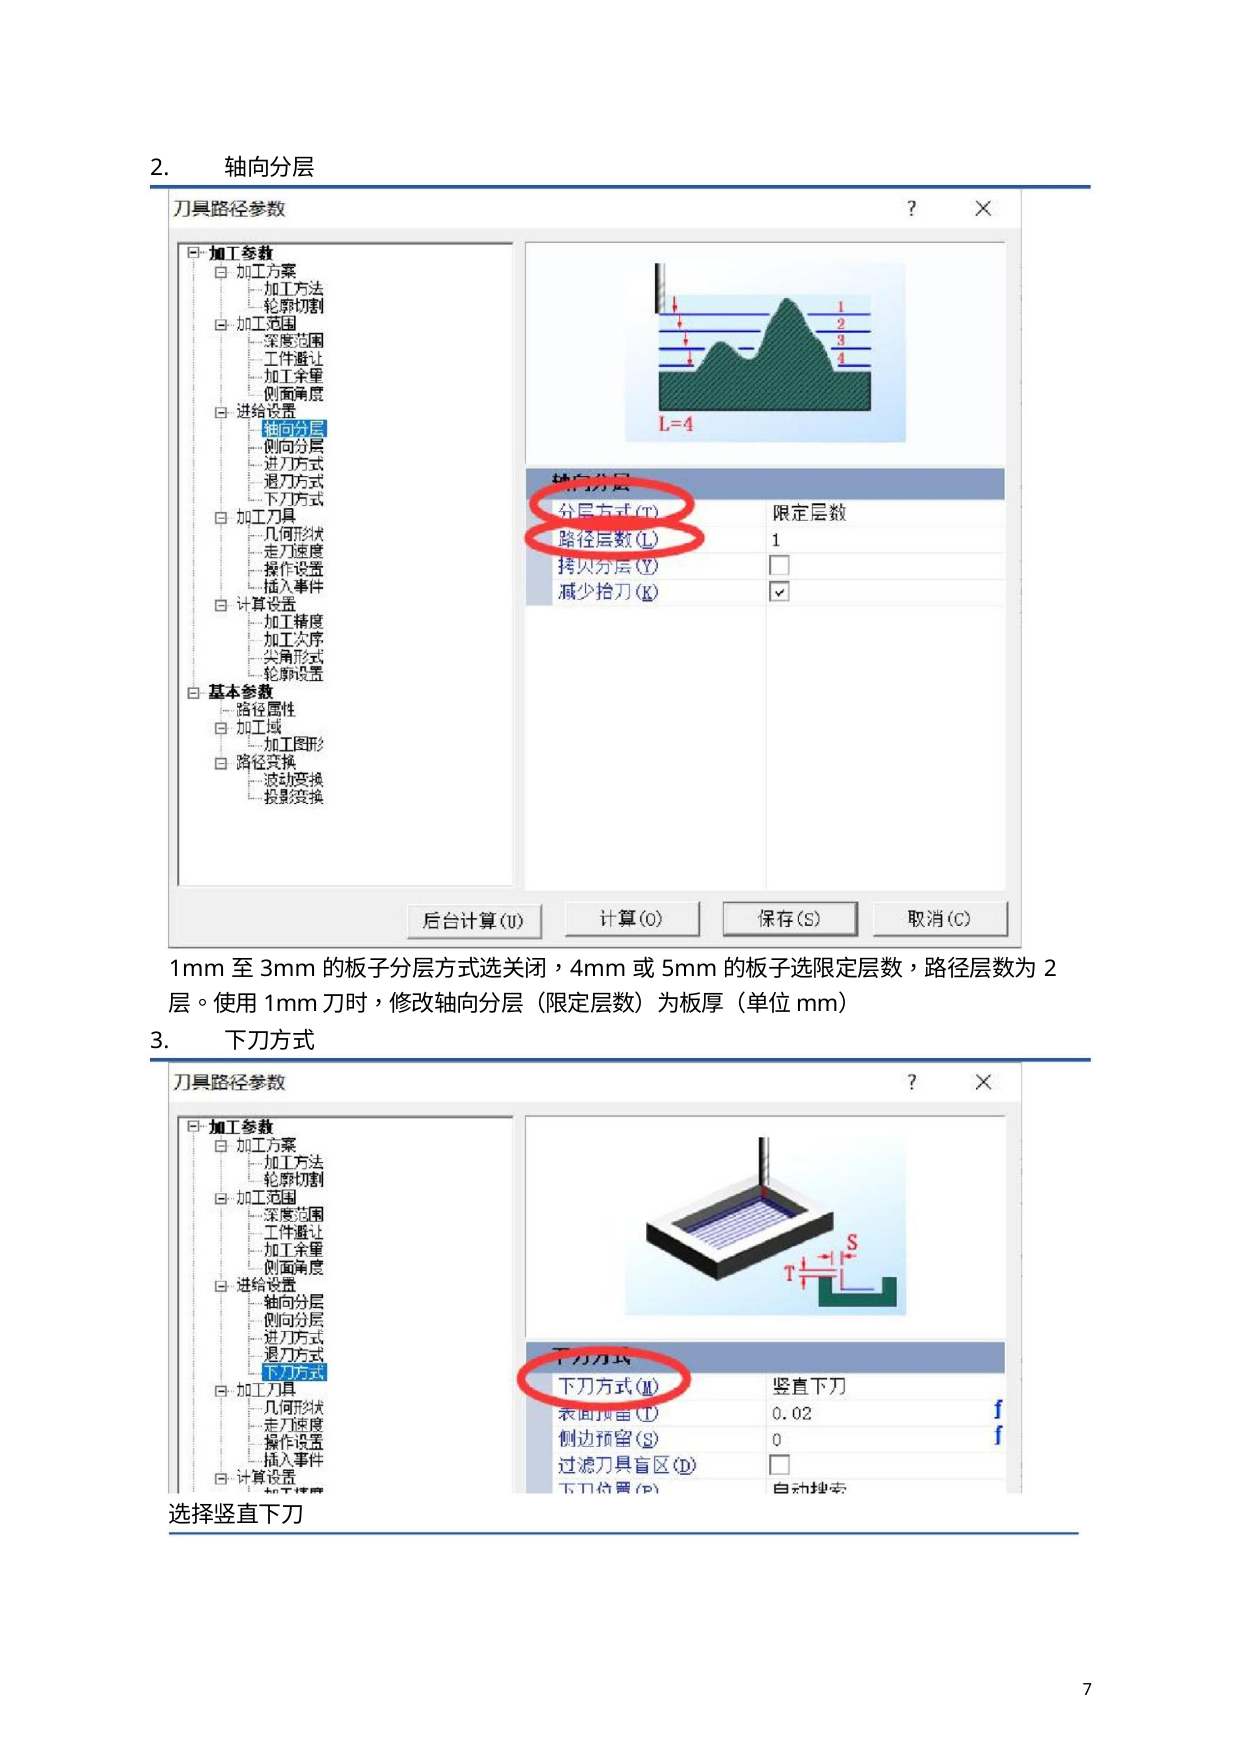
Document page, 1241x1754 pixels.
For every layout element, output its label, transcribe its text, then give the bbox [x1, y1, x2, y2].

text 选择竖直下刀 [169, 1498, 1230, 1528]
text 3. 下刀方式 [150, 1024, 1230, 1054]
picture [147, 1055, 1093, 1496]
text 1mm 至 3mm 的板子分层方式选关闭，4mm 或 5mm 的板子选限定层数，路径层数为 2 [169, 952, 1230, 982]
text 2. 轴向分层 [150, 151, 1230, 181]
picture [147, 182, 1093, 951]
text 层。使用1mm刀时，修改轴向分层（限定层数）为板厚（单位mm） [169, 987, 1230, 1017]
text 7 [1082, 1681, 1230, 1698]
picture [166, 1528, 1081, 1537]
